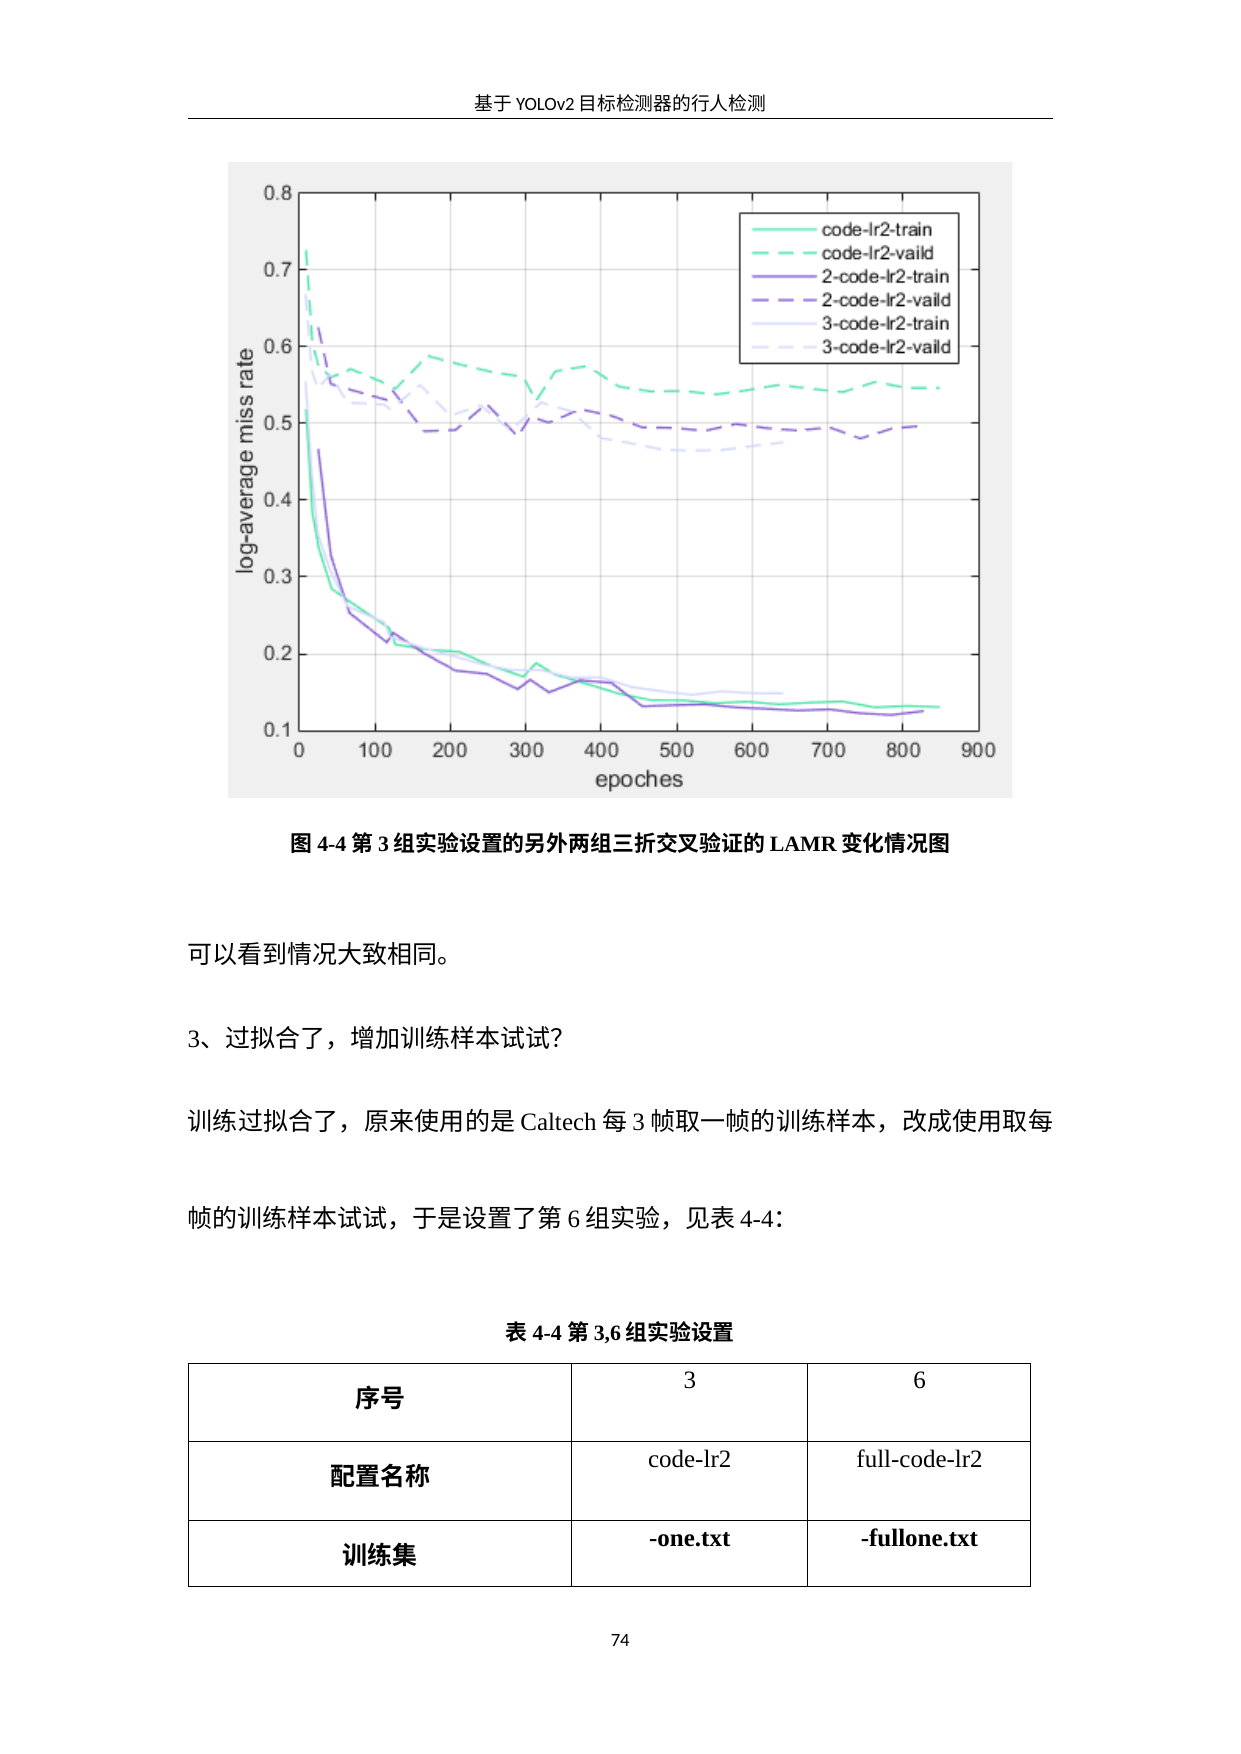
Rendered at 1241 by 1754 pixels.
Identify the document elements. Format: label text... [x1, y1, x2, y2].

text 3、过拟合了，增加训练样本试试？ [187, 1004, 1053, 1069]
picture [228, 162, 1013, 798]
text 表 4-4 第3,6组实验设置 [187, 1314, 1053, 1347]
table_cell -one.txt [572, 1521, 807, 1586]
table_header 6 [808, 1364, 1030, 1441]
table_cell 配置名称 [189, 1442, 571, 1520]
text 图 4-4 第3组实验设置的另外两组三折交叉验证的LAMR变化情况图 [187, 825, 1053, 858]
text 可以看到情况大致相同。 [187, 921, 1053, 986]
table_cell -fullone.txt [808, 1521, 1030, 1586]
table_header 序号 [189, 1364, 571, 1441]
table_cell 训练集 [189, 1521, 571, 1586]
text 训练过拟合了，原来使用的是Caltech每3帧取一帧的训练样本，改成使用取每帧的训练样本试试，于是设置了第6组实验，见表4-4： [187, 1087, 1053, 1249]
table_cell full-code-lr2 [808, 1442, 1030, 1520]
table_header 3 [572, 1364, 807, 1441]
table_cell code-lr2 [572, 1442, 807, 1520]
